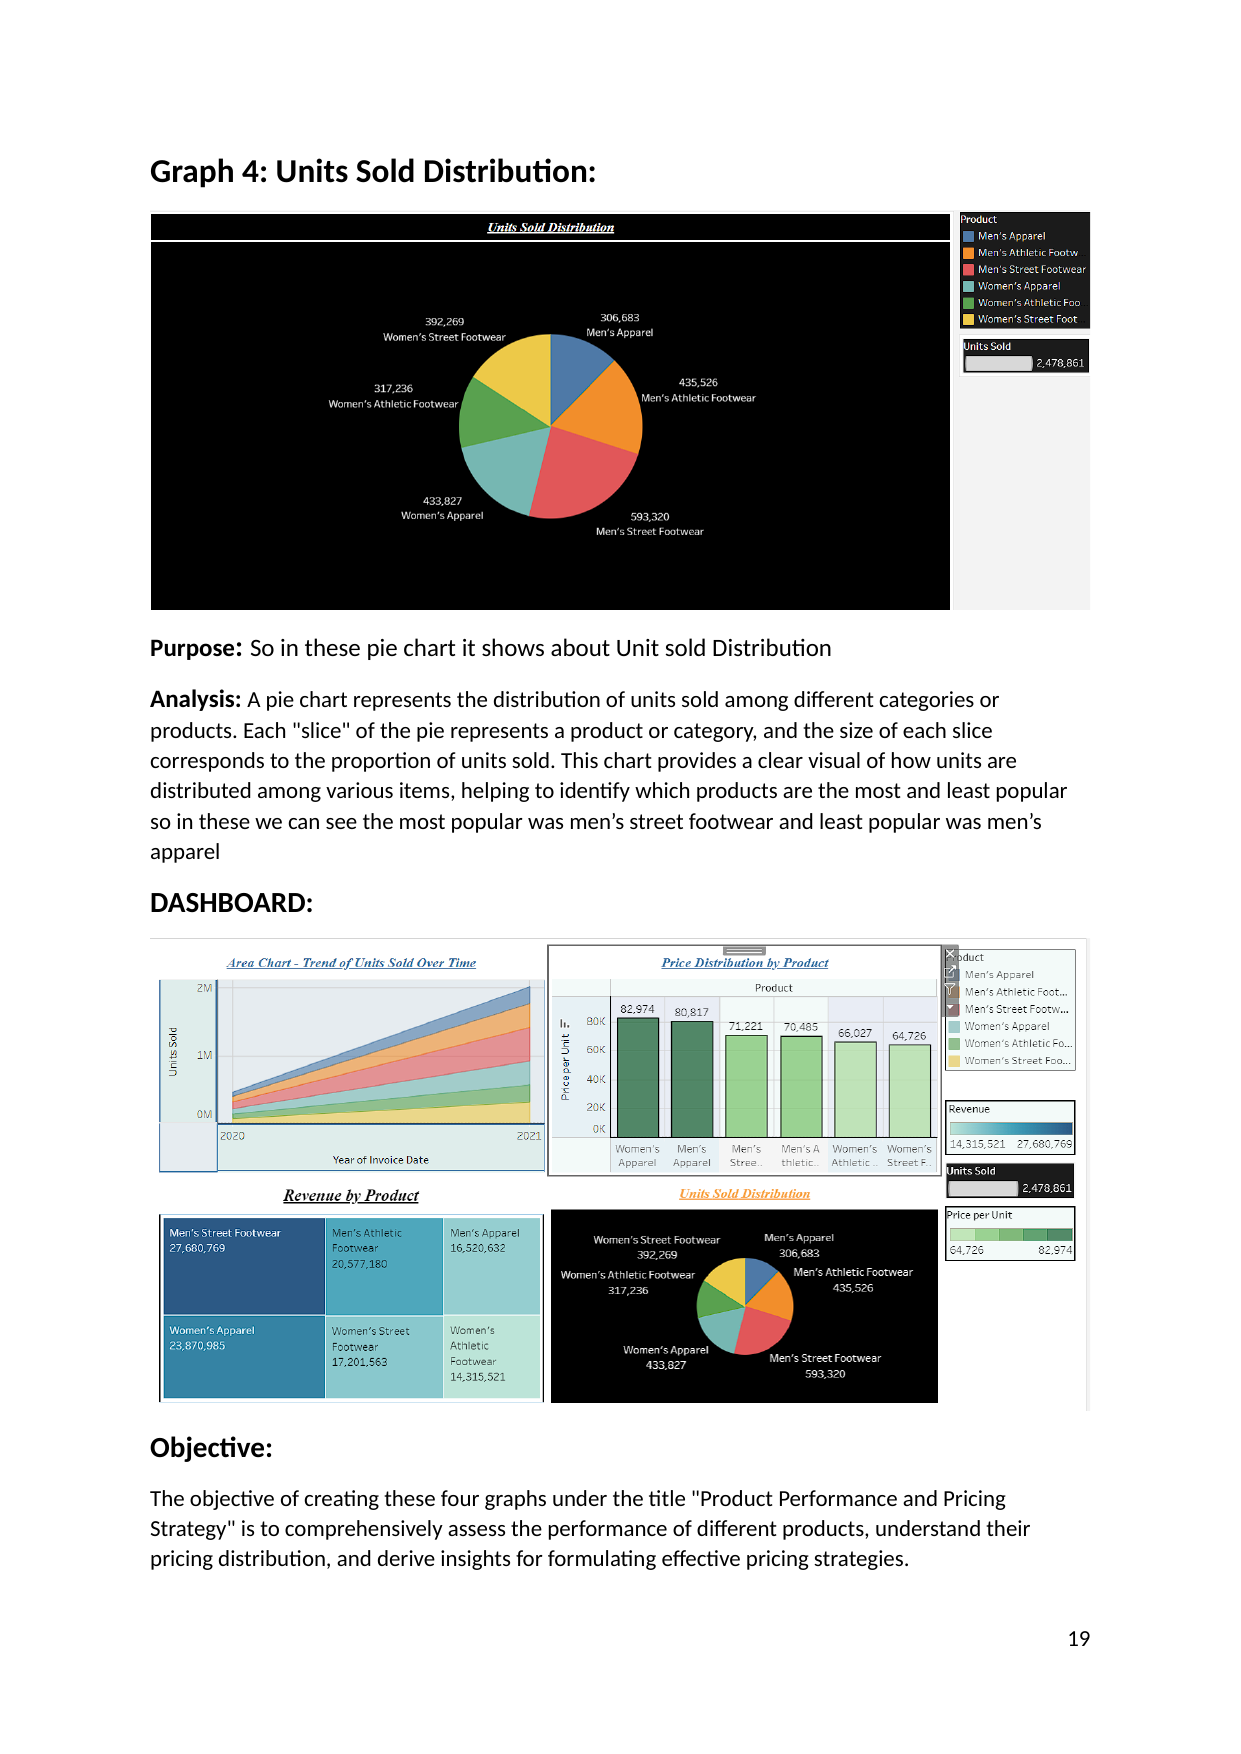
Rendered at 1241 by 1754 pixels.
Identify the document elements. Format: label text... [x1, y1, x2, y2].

text The objective of creating these four graphs under the title "Product Performance and Pricing Strategy" is to comprehensively assess the performance of different products, understand their pricing distribution, and derive insights for formulating effective pricing strategies. [150, 1484, 1090, 1572]
picture [150, 938, 1091, 1411]
text Graph 4: Units Sold Distribution: [150, 150, 1090, 191]
text DASHBOARD: [150, 884, 1090, 919]
text Objective: [150, 1429, 1090, 1464]
text Purpose: So in these pie chart it shows about Unit sold Distribution [150, 628, 1090, 664]
picture [150, 210, 1091, 610]
text Analysis: A pie chart represents the distribution of units sold among different categories or products. Each "slice" of the pie represents a product or category, and the size of each slice corresponds to the proportion of units sold. This chart provides a clear visual of how units are distributed among various items, helping to identify which products are the most and least popular so in these we can see the most popular was men’s street footwear and least popular was men’s apparel [150, 683, 1090, 865]
